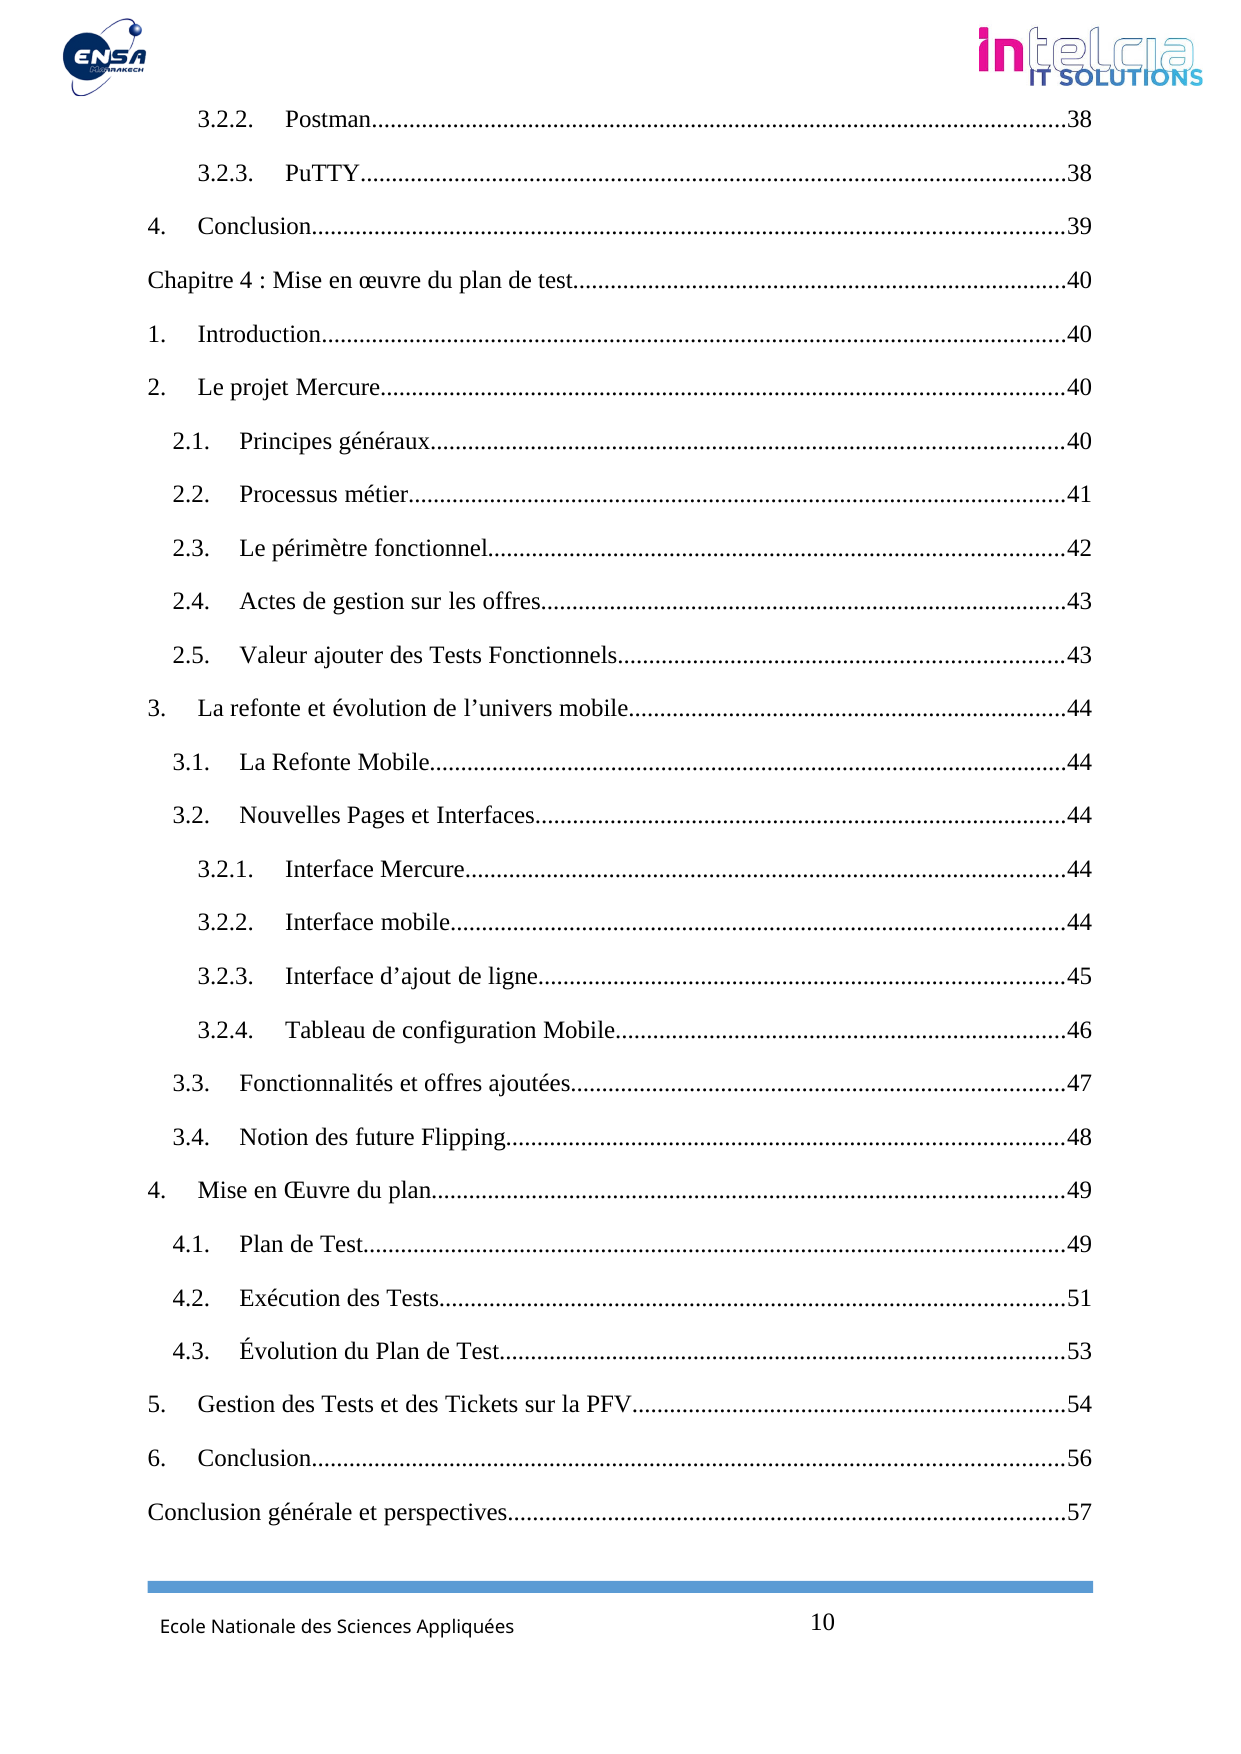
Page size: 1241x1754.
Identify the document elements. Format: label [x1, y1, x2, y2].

picture [979, 20, 1203, 86]
picture [54, 14, 152, 96]
